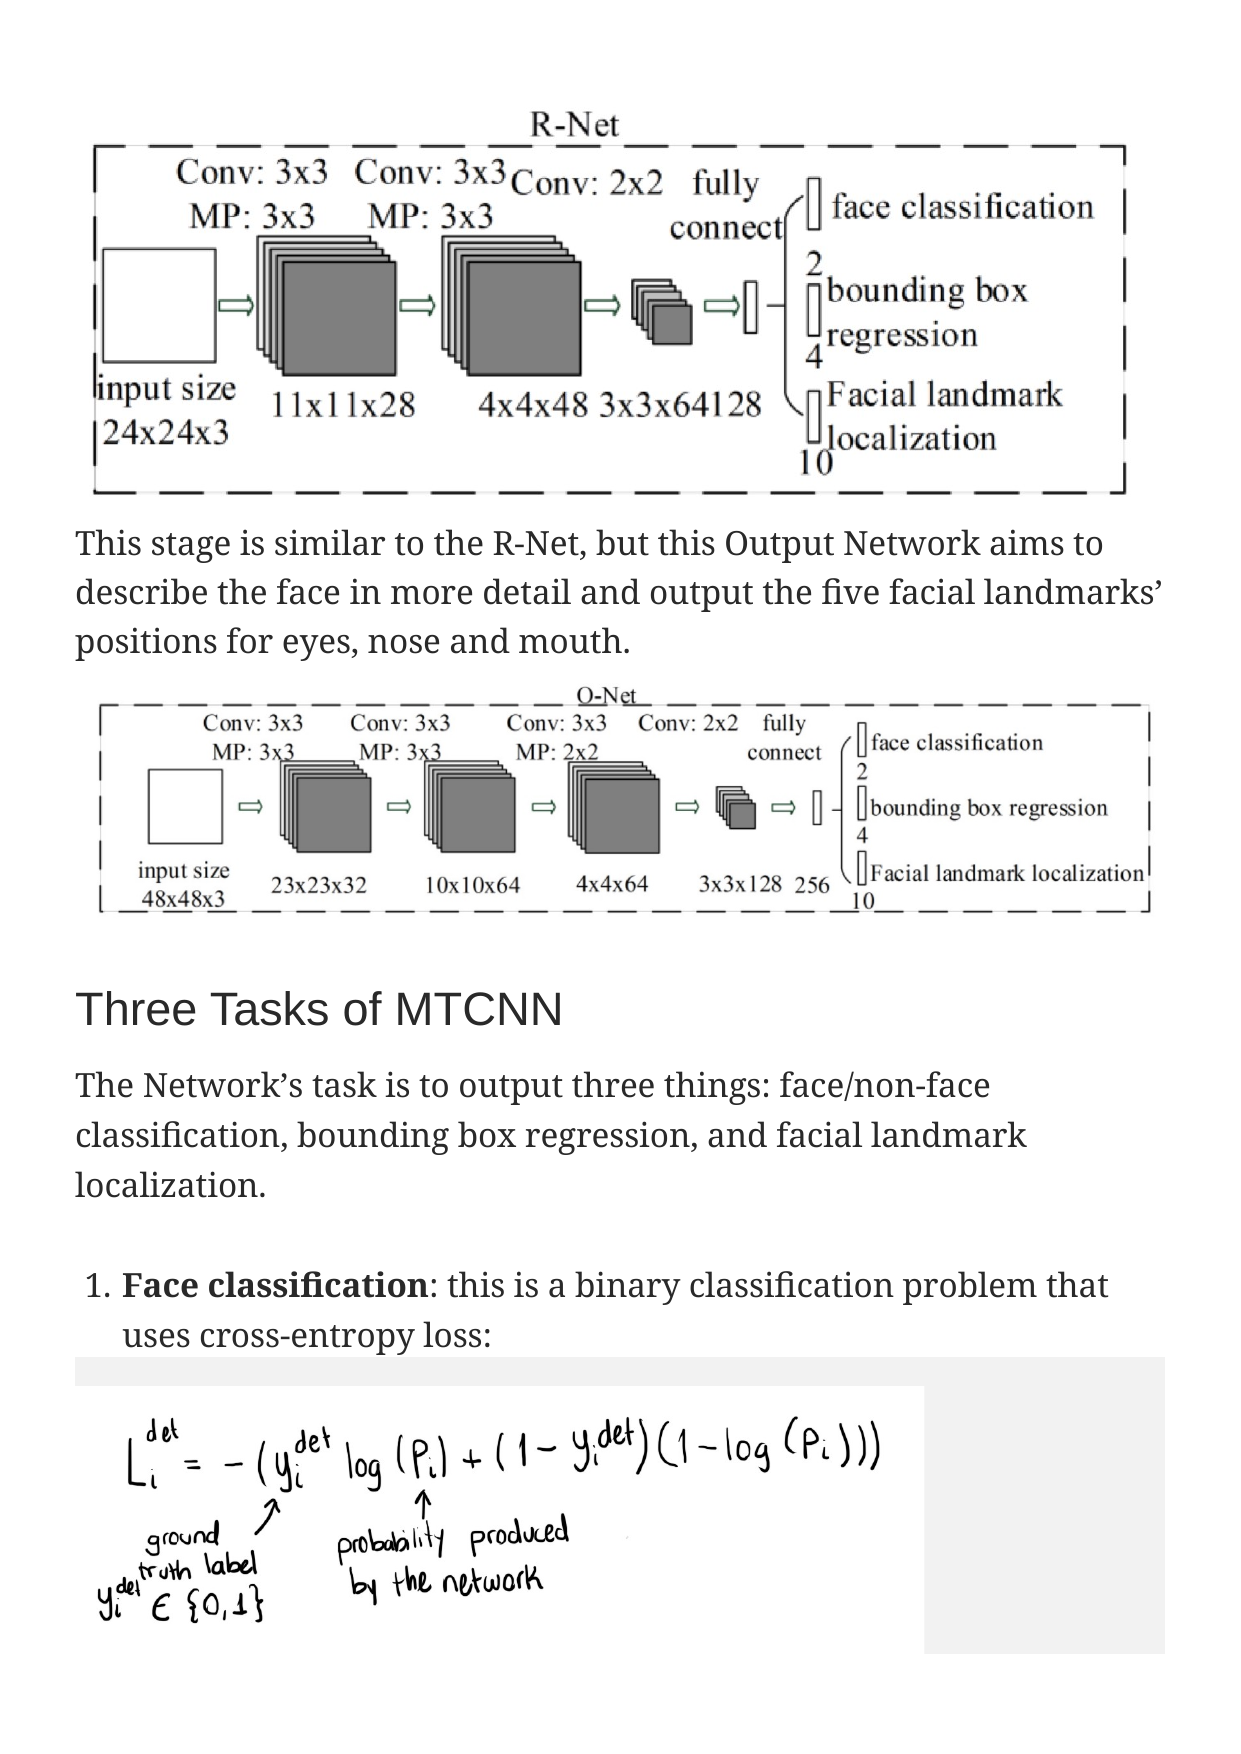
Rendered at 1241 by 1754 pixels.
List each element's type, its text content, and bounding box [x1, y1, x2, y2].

list Face classification: this is a binary classification problem that uses cross-entropy loss: [84, 1257, 1165, 1357]
text The Network’s task is to output three things: face/non-face classification, bounding box regression, and facial landmark localization. [75, 1057, 1165, 1207]
picture [75, 1386, 925, 1655]
subtitle Three Tasks of MTCNN [75, 979, 1165, 1036]
text This stage is similar to the R-Net, but this Output Network aims to describe the face in more detail and output the five facial landmarks’ positions for eyes, nose and mouth. [75, 520, 1165, 663]
picture [75, 75, 1166, 501]
picture [75, 683, 1166, 929]
